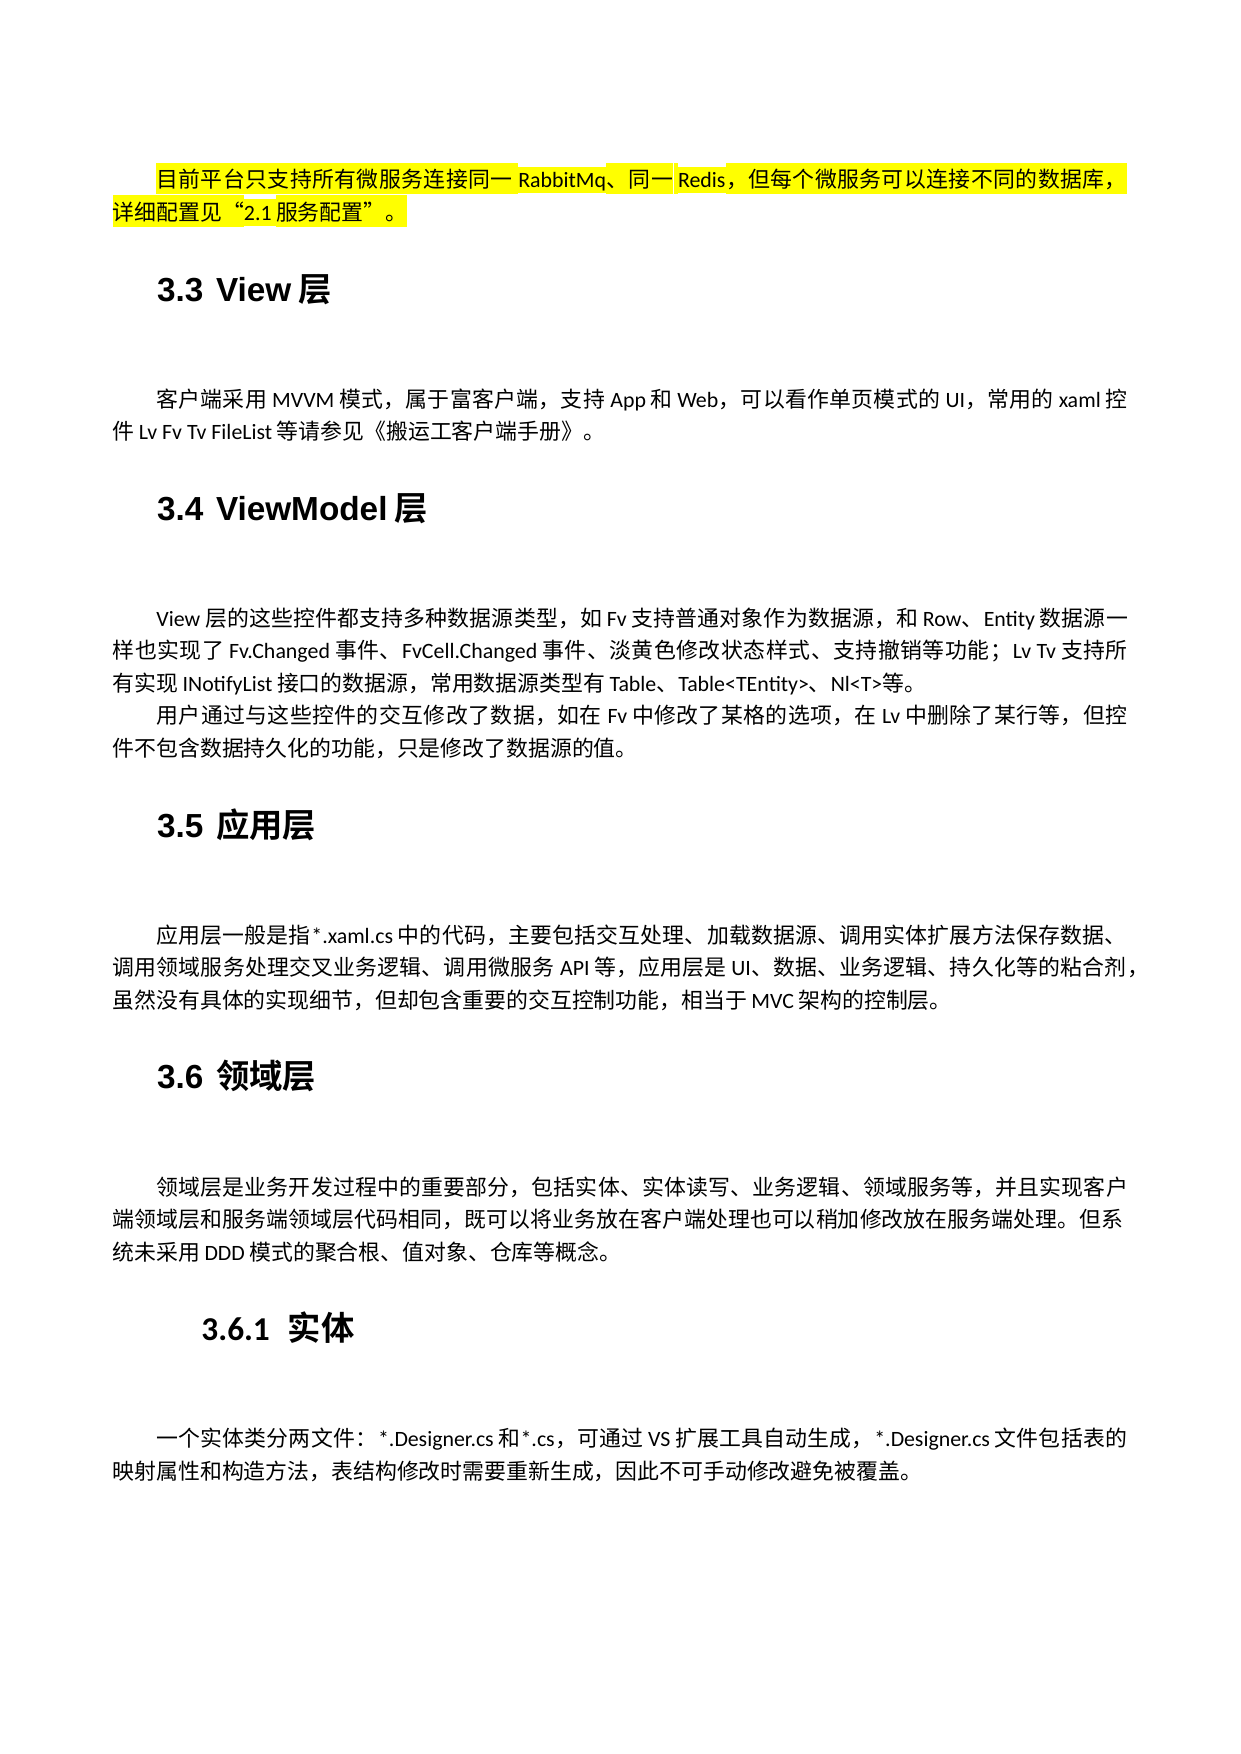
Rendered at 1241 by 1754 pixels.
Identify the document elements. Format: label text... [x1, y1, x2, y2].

subtitle 实体 [201, 1294, 1128, 1359]
text 目前平台只支持所有微服务连接同一RabbitMq、同一Redis，但每个微服务可以连接不同的数据库，详细配置见“2.1服务配置”。 [112, 162, 1128, 227]
subtitle 应用层 [157, 790, 1128, 855]
text 领域层是业务开发过程中的重要部分，包括实体、实体读写、业务逻辑、领域服务等，并且实现客户端领域层和服务端领域层代码相同，既可以将业务放在客户端处理也可以稍加修改放在服务端处理。但系统未采用DDD模式的聚合根、值对象、仓库等概念。 [112, 1169, 1128, 1267]
subtitle 领域层 [157, 1042, 1128, 1107]
text 用户通过与这些控件的交互修改了数据，如在Fv中修改了某格的选项，在Lv中删除了某行等，但控件不包含数据持久化的功能，只是修改了数据源的值。 [112, 698, 1128, 763]
text 客户端采用MVVM模式，属于富客户端，支持App和Web，可以看作单页模式的UI，常用的xaml控件Lv Fv Tv FileList等请参见《搬运工客户端手册》。 [112, 381, 1128, 446]
text 应用层一般是指*.xaml.cs中的代码，主要包括交互处理、加载数据源、调用实体扩展方法保存数据、调用领域服务处理交叉业务逻辑、调用微服务API等，应用层是UI、数据、业务逻辑、持久化等的粘合剂，虽然没有具体的实现细节，但却包含重要的交互控制功能，相当于MVC架构的控制层。 [112, 917, 1128, 1015]
text 一个实体类分两文件：*.Designer.cs和*.cs，可通过VS扩展工具自动生成，*.Designer.cs文件包括表的映射属性和构造方法，表结构修改时需要重新生成，因此不可手动修改避免被覆盖。 [112, 1421, 1128, 1486]
text View层的这些控件都支持多种数据源类型，如Fv支持普通对象作为数据源，和Row、Entity数据源一样也实现了Fv.Changed事件、FvCell.Changed事件、淡黄色修改状态样式、支持撤销等功能；Lv Tv支持所有实现INotifyList接口的数据源，常用数据源类型有Table、Table<TEntity>、Nl<T>等。 [112, 601, 1128, 698]
subtitle ViewModel层 [157, 473, 1128, 538]
subtitle View层 [157, 254, 1128, 319]
